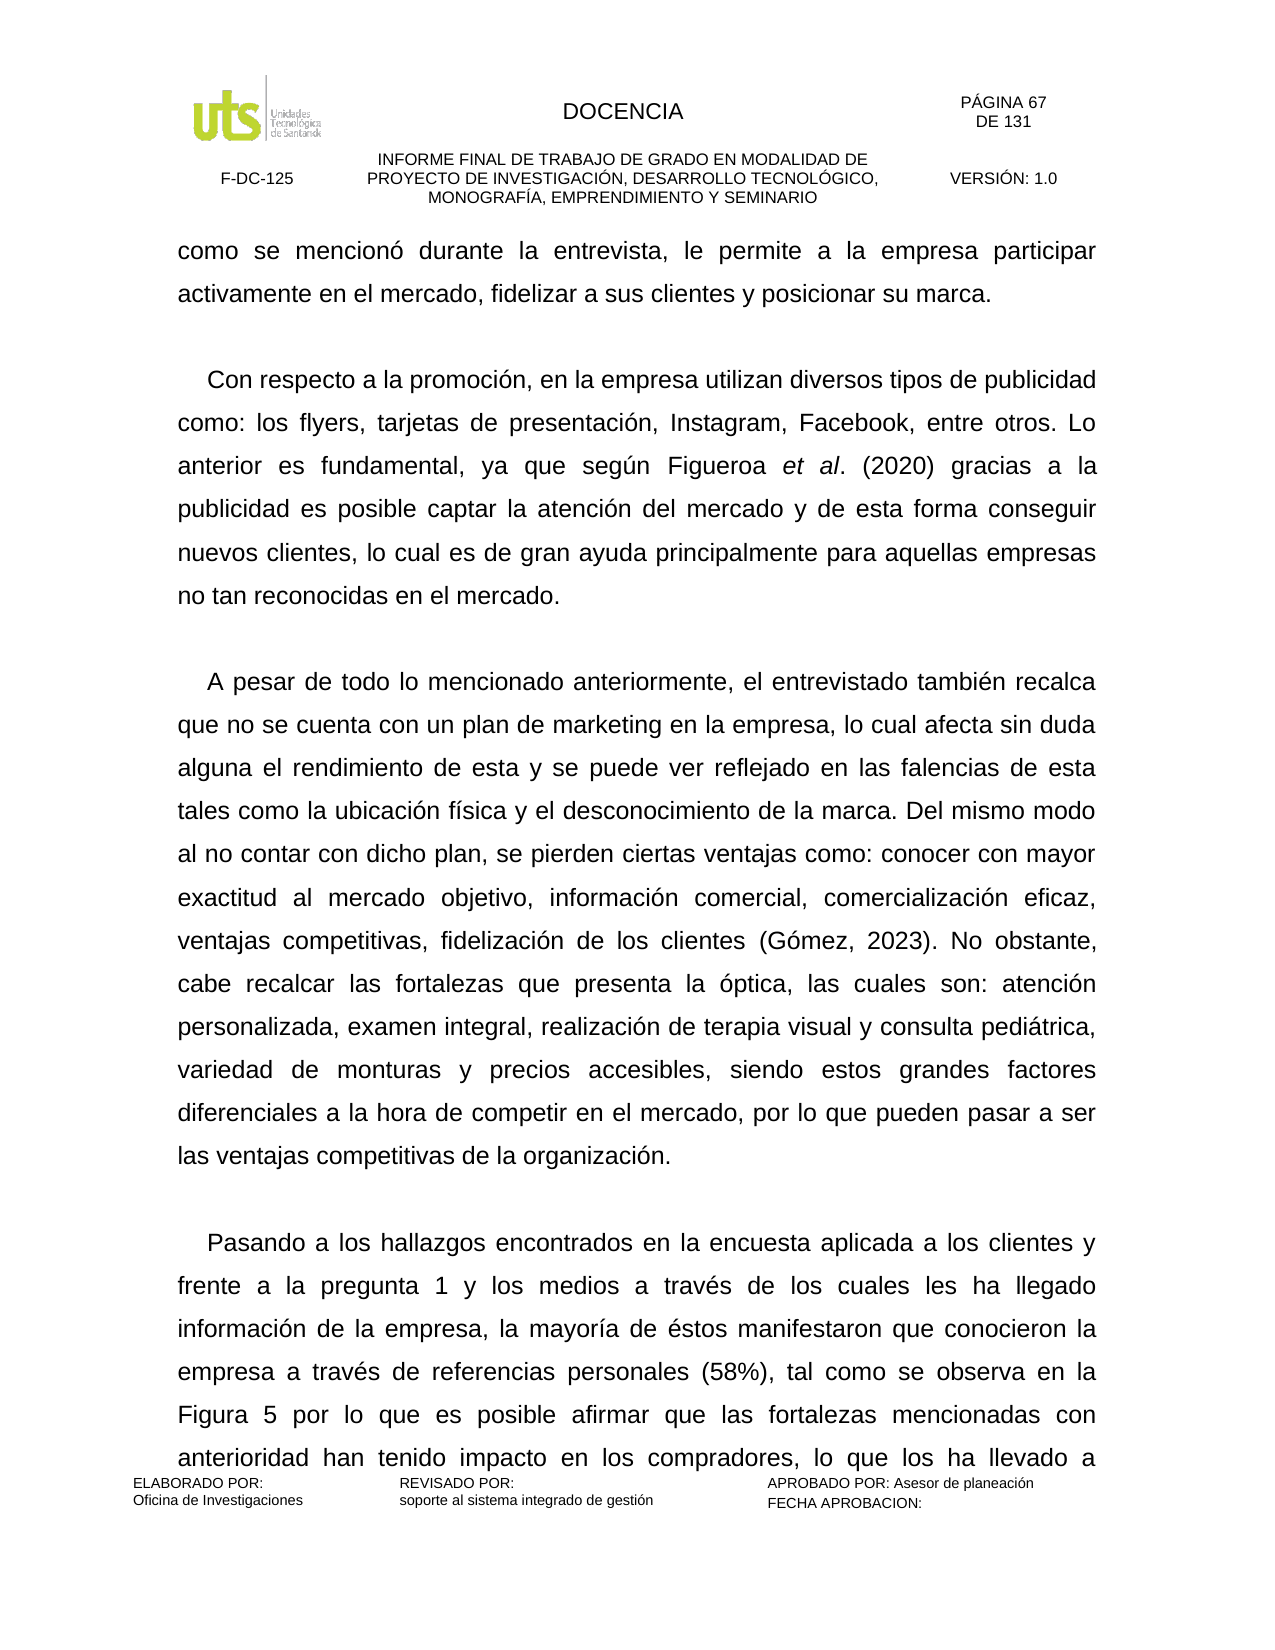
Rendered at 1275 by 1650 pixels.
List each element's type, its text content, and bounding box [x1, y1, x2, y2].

picture [192, 75, 321, 149]
text A pesar de todo lo mencionado anteriormente, el entrevistado también recalca que no se cuenta con un plan de marketing en la empresa, lo cual afecta sin duda alguna el rendimiento de esta y se puede ver reflejado en las falencias de esta tales como la ubicación física y el desconocimiento de la marca. Del mismo modo al no contar con dicho plan, se pierden ciertas ventajas como: conocer con mayor exactitud al mercado objetivo, información comercial, comercialización eficaz, ventajas competitivas, fidelización de los clientes (Gómez, 2023). No obstante, cabe recalcar las fortalezas que presenta la óptica, las cuales son: atención personalizada, examen integral, realización de terapia visual y consulta pediátrica, variedad de monturas y precios accesibles, siendo estos grandes factores diferenciales a la hora de competir en el mercado, por lo que pueden pasar a ser las ventajas competitivas de la organización. [177, 667, 1098, 1170]
text Con respecto a la promoción, en la empresa utilizan diversos tipos de publicidad como: los flyers, tarjetas de presentación, Instagram, Facebook, entre otros. Lo anterior es fundamental, ya que según Figueroa et al. (2020) gracias a la publicidad es posible captar la atención del mercado y de esta forma conseguir nuevos clientes, lo cual es de gran ayuda principalmente para aquellas empresas no tan reconocidas en el mercado. [177, 365, 1098, 609]
